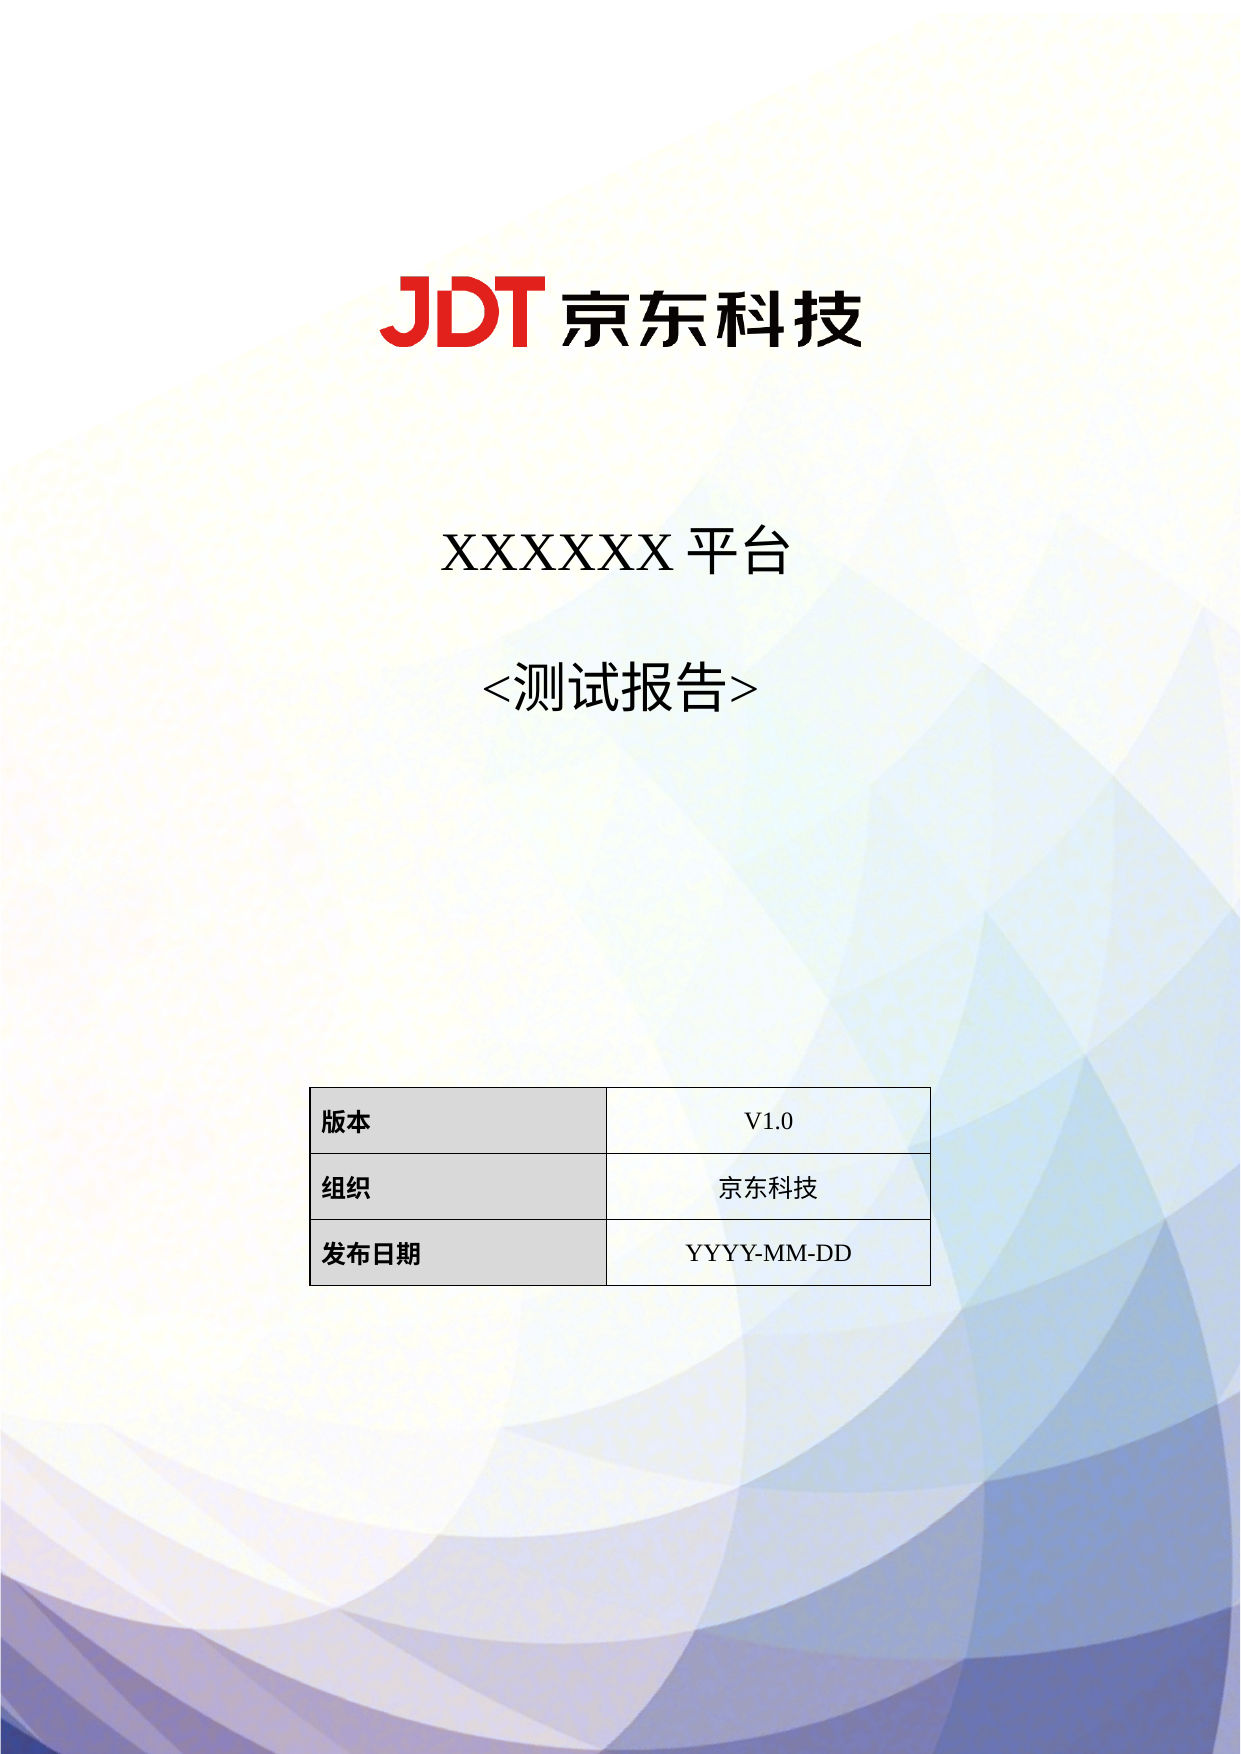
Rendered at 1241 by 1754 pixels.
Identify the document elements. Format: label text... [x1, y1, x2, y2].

text XXXXXX平台 [396, 498, 1063, 596]
table_header 版本 [311, 1088, 606, 1153]
table_cell 发布日期 [311, 1220, 606, 1285]
table_cell 京东科技 [607, 1154, 930, 1219]
table_header V1.0 [607, 1088, 930, 1153]
text <测试报告> [177, 635, 1063, 732]
table_cell YYYY-MM-DD [607, 1220, 930, 1285]
picture [0, 13, 1241, 1754]
table_cell 组织 [311, 1154, 606, 1219]
